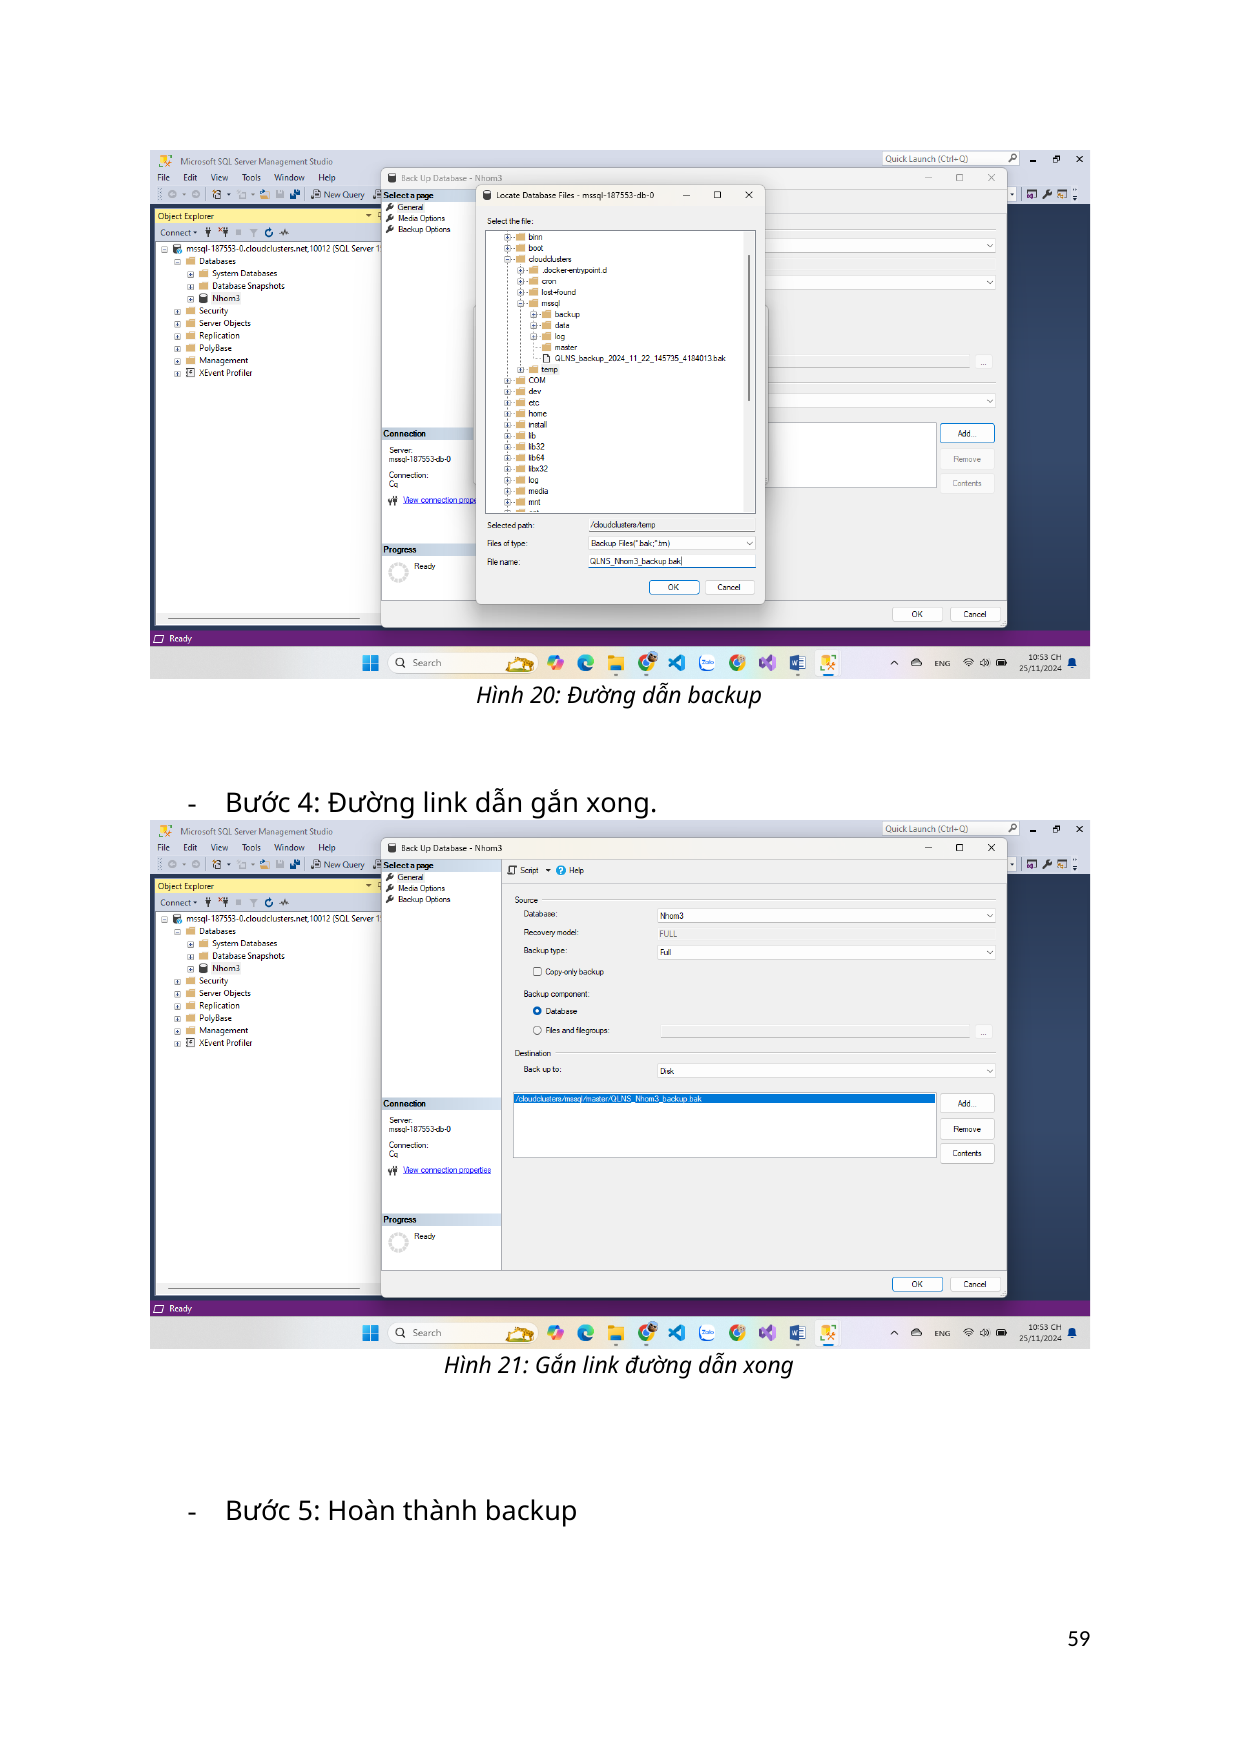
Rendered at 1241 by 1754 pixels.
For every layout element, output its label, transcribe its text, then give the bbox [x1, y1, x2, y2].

picture [150, 150, 1091, 679]
text Hình 20: Đường dẫn backup [150, 679, 1090, 710]
text Hình 21: Gắn link đường dẫn xong [150, 1349, 1090, 1380]
picture [150, 820, 1091, 1349]
list Bước 4: Đường link dẫn gắn xong. [187, 783, 1090, 820]
list Bước 5: Hoàn thành backup [187, 1491, 1090, 1528]
